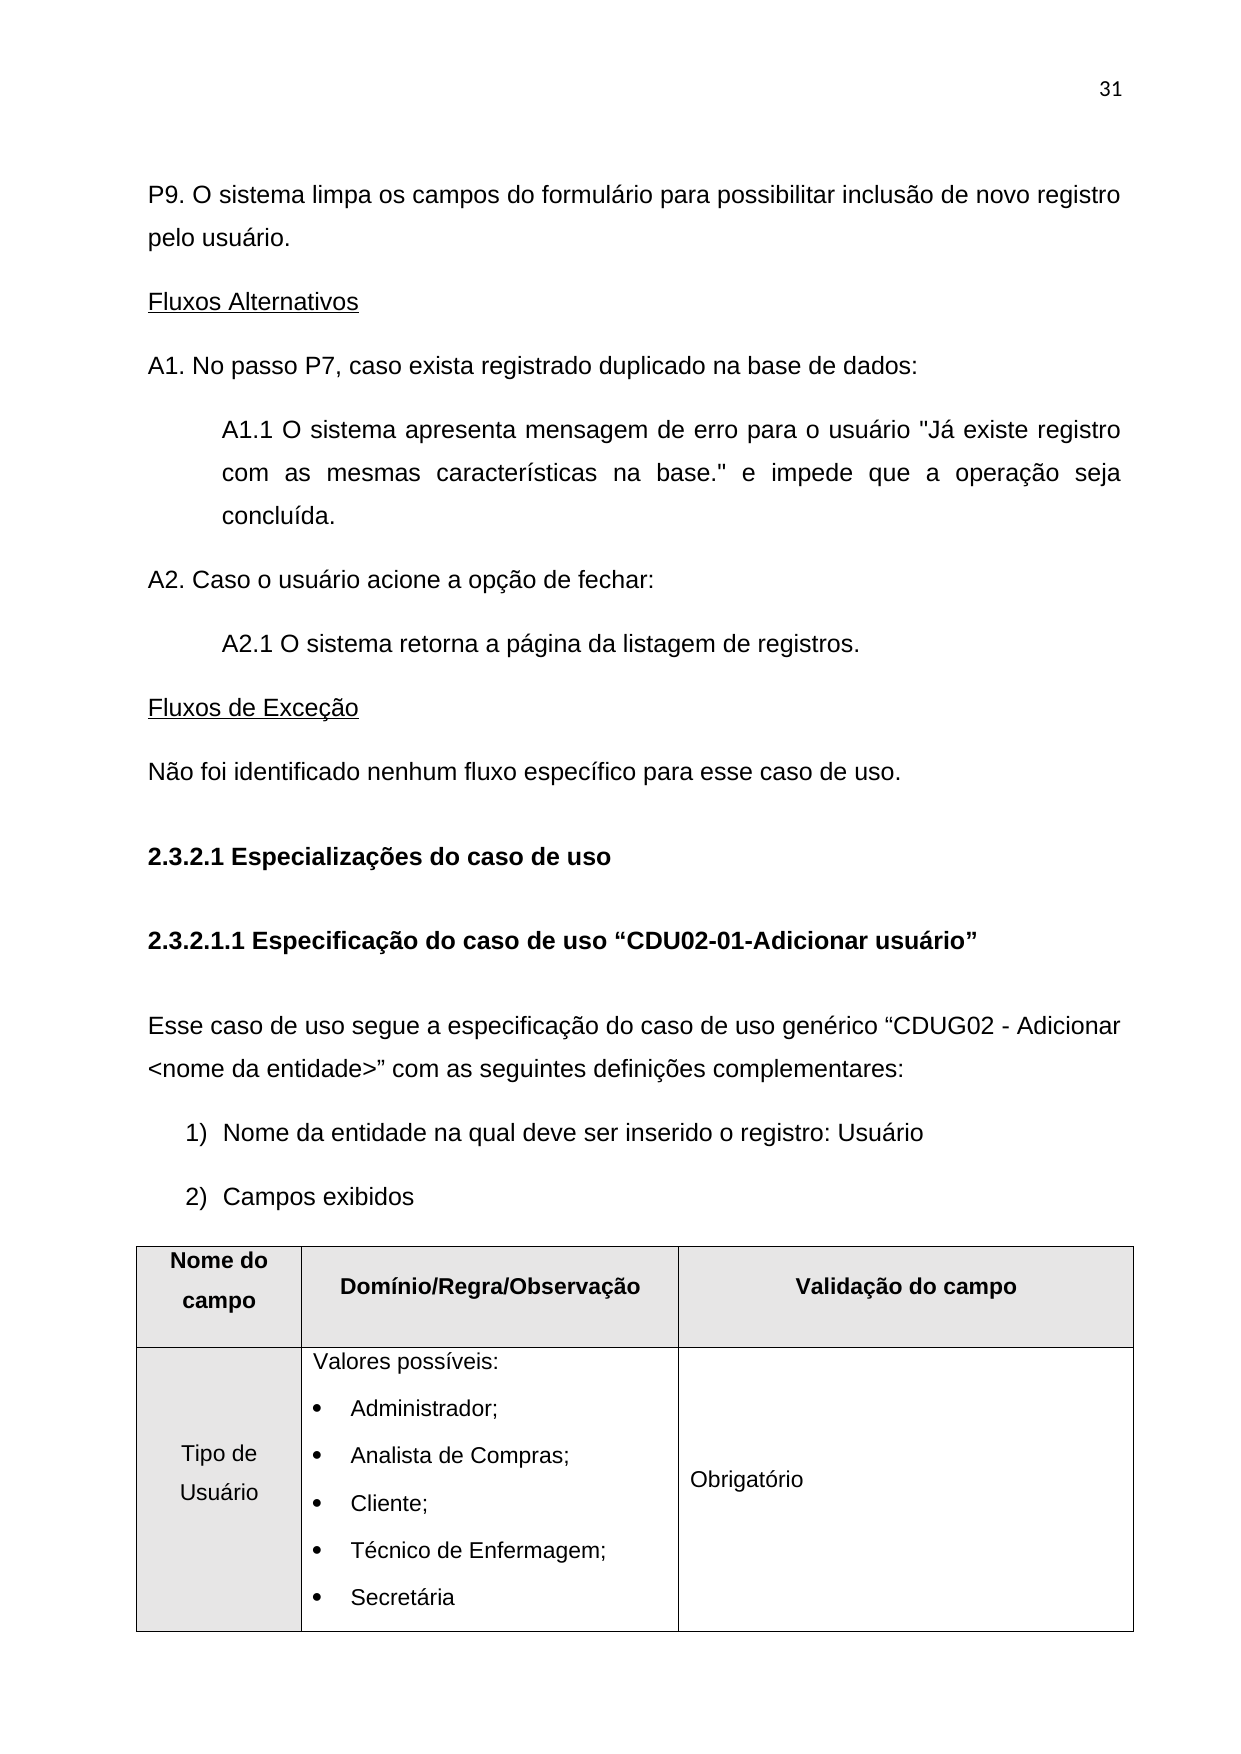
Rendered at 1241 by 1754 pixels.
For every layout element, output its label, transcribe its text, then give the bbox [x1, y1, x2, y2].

table_header Domínio/Regra/Observação [302, 1247, 678, 1347]
text Fluxos Alternativos [148, 287, 1122, 315]
text A2.1 O sistema retorna a página da listagem de registros. [148, 629, 1122, 657]
table_cell Valores possíveis: Administrador; Analista de Compras; Cliente; Técnico de Enfermagem; Secretária [302, 1348, 678, 1631]
text Não foi identificado nenhum fluxo específico para esse caso de uso. [148, 757, 1122, 785]
table_header Nome do campo [137, 1247, 301, 1347]
text A1.1 O sistema apresenta mensagem de erro para o usuário "Já existe registro com as mesmas características na base." e impede que a operação seja concluída. [222, 414, 1122, 529]
text 2.3.2.1 Especializações do caso de uso [148, 841, 1122, 870]
text Fluxos de Exceção [148, 693, 1122, 721]
list Campos exibidos [185, 1182, 1122, 1211]
table_cell Obrigatório [679, 1348, 1133, 1631]
text A1. No passo P7, caso exista registrado duplicado na base de dados: [148, 351, 1122, 379]
text P9. O sistema limpa os campos do formulário para possibilitar inclusão de novo registro pelo usuário. [148, 179, 1122, 251]
text 2.3.2.1.1 Especificação do caso de uso “CDU02-01-Adicionar usuário” [148, 926, 1122, 955]
table_cell Tipo de Usuário [137, 1348, 301, 1631]
table_header Validação do campo [679, 1247, 1133, 1347]
text A2. Caso o usuário acione a opção de fechar: [148, 565, 1122, 593]
list Nome da entidade na qual deve ser inserido o registro: Usuário [185, 1118, 1122, 1147]
text Esse caso de uso segue a especificação do caso de uso genérico “CDUG02 - Adicionar <nome da entidade>” com as seguintes definições complementares: [148, 1011, 1122, 1083]
